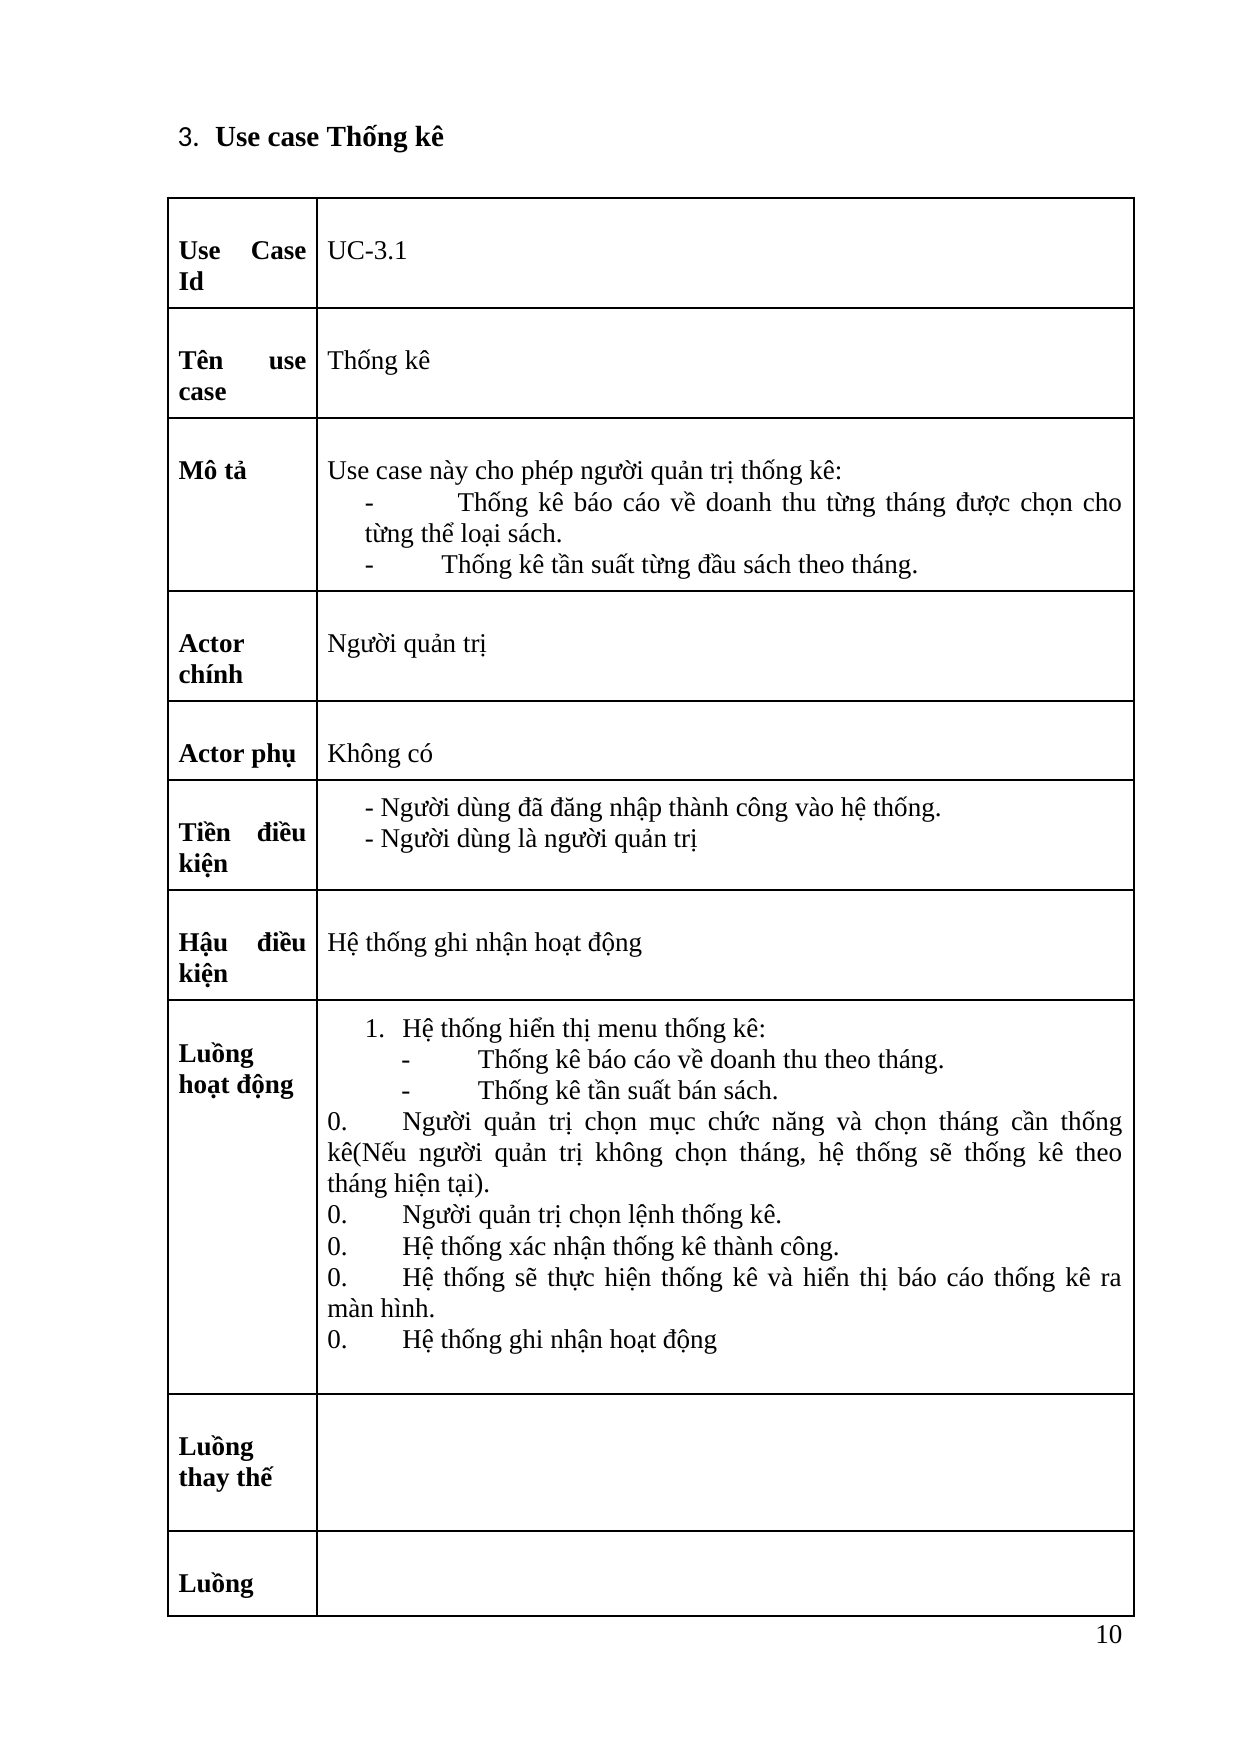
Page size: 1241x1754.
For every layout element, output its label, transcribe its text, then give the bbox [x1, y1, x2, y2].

table_header UC-3.1 [318, 199, 1133, 307]
table_cell Hệ thống ghi nhận hoạt động [318, 891, 1133, 999]
table_cell Thống kê [318, 309, 1133, 417]
table_cell [318, 1395, 1133, 1530]
table_cell Actor chính [169, 592, 316, 700]
table_cell Mô tả [169, 419, 316, 589]
table_cell - Người dùng đã đăng nhập thành công vào hệ thống. - Người dùng là người quản trị [318, 781, 1133, 889]
table_cell Hậu điều kiện [169, 891, 316, 999]
table_cell Hệ thống hiển thị menu thống kê: - Thống kê báo cáo về doanh thu theo tháng. - Thống kê tần suất bán sách. Người quản trị chọn mục chức năng và chọn tháng cần thống kê(Nếu người quản trị không chọn tháng, hệ thống sẽ thống kê theo tháng hiện tại). Người quản trị chọn lệnh thống kê. Hệ thống xác nhận thống kê thành công. Hệ thống sẽ thực hiện thống kê và hiển thị báo cáo thống kê ra màn hình. Hệ thống ghi nhận hoạt động [318, 1001, 1133, 1393]
table_cell Luồng ngoại lệ [169, 1532, 316, 1615]
table_cell Actor phụ [169, 702, 316, 779]
table_cell Tên use case [169, 309, 316, 417]
table_cell [318, 1532, 1133, 1615]
table_cell Luồng hoạt động [169, 1001, 316, 1393]
table_cell Use case này cho phép người quản trị thống kê: - Thống kê báo cáo về doanh thu từng tháng được chọn cho từng thể loại sách. - Thống kê tần suất từng đầu sách theo tháng. [318, 419, 1133, 589]
table_cell Không có [318, 702, 1133, 779]
table_cell Luồng thay thế [169, 1395, 316, 1530]
table_cell Người quản trị [318, 592, 1133, 700]
table_header Use Case Id [169, 199, 316, 307]
subtitle Use case Thống kê [177, 118, 1122, 154]
table_cell Tiền điều kiện [169, 781, 316, 889]
